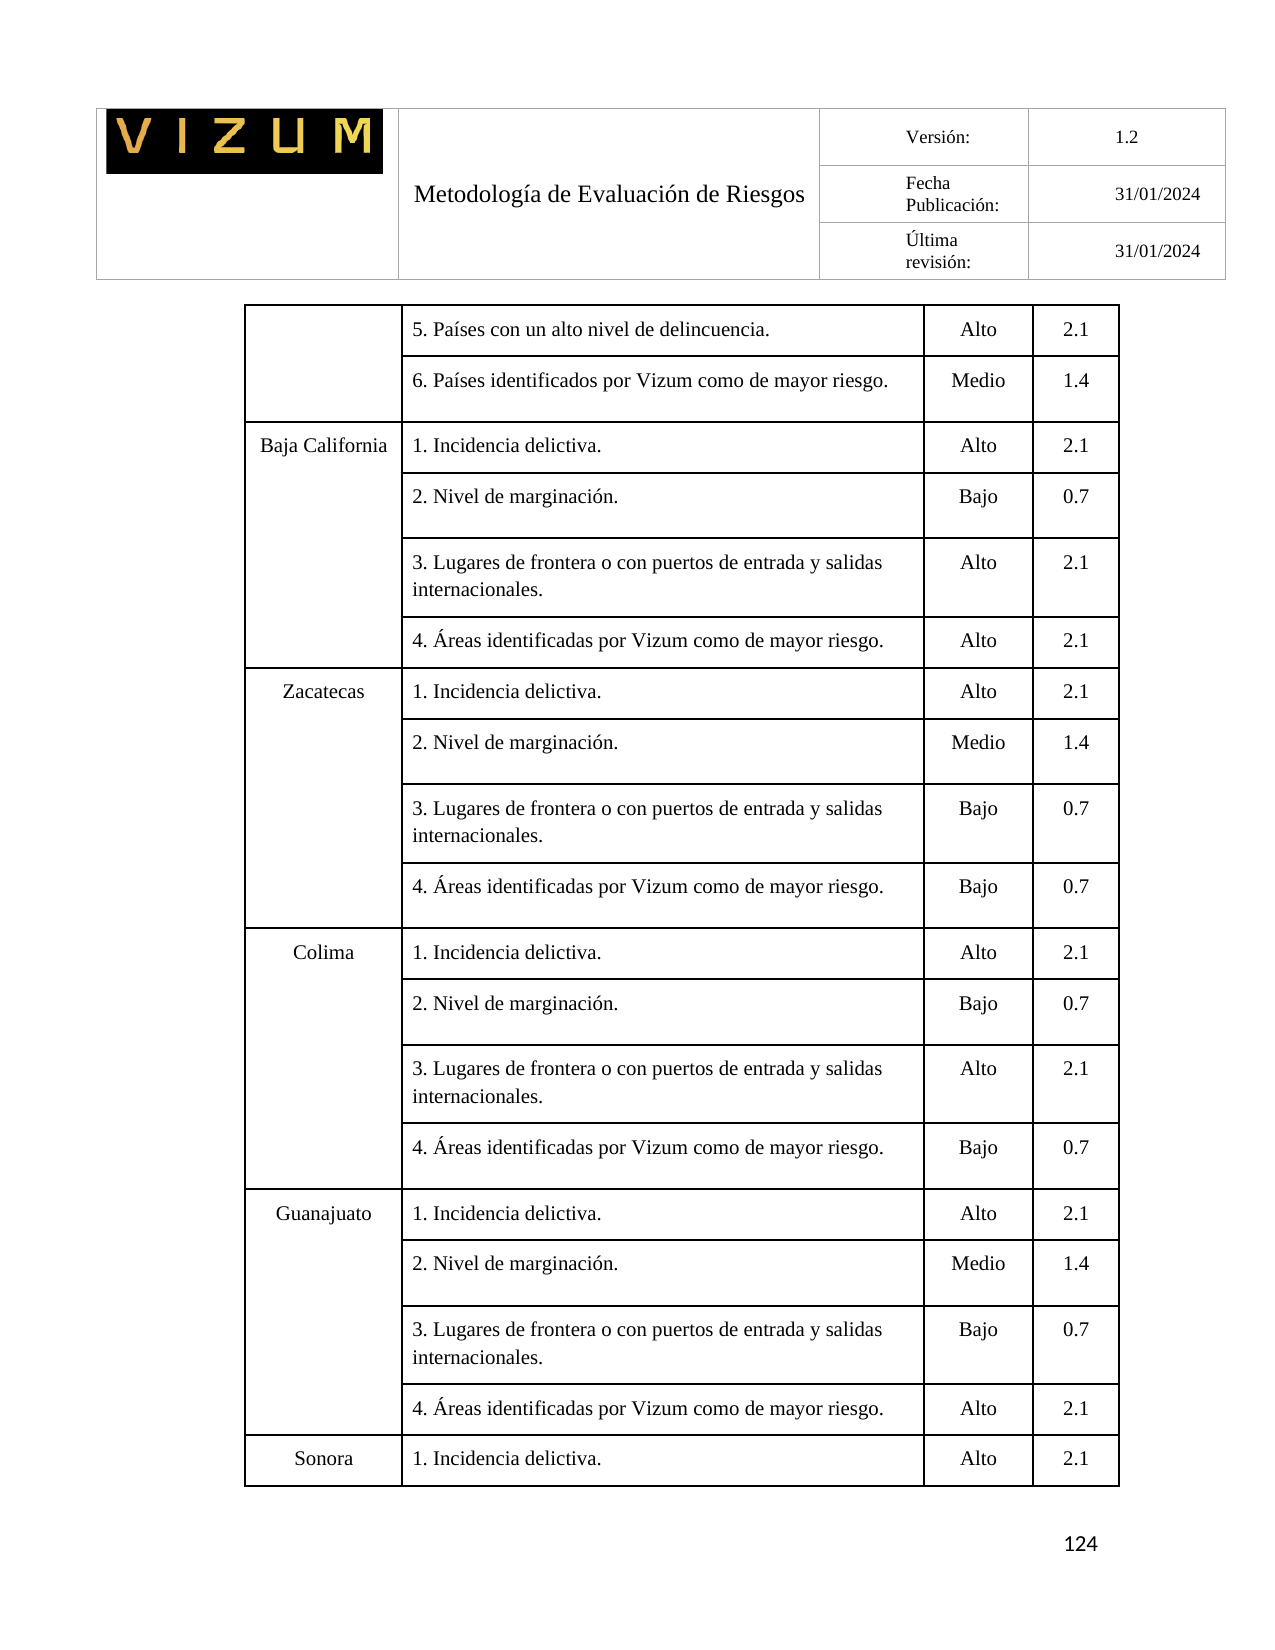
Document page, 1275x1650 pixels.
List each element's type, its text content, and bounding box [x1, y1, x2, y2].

table_cell Sonora [246, 1436, 401, 1485]
table_cell Bajo [925, 1124, 1032, 1188]
table_cell 3. Lugares de frontera o con puertos de entrada y salidas internacionales. [403, 539, 923, 616]
table_cell 1.4 [1034, 1241, 1118, 1304]
table_cell 2.1 [1034, 306, 1118, 355]
table_cell Alto [925, 539, 1032, 616]
table_cell Baja California [246, 423, 401, 667]
table_cell Alto [925, 1385, 1032, 1434]
table_cell 1. Incidencia delictiva. [403, 669, 923, 717]
table_cell Alto [925, 618, 1032, 667]
table_cell 2.1 [1034, 1046, 1118, 1122]
table_cell 2. Nivel de marginación. [403, 980, 923, 1044]
table_cell 2.1 [1034, 423, 1118, 472]
table_cell 0.7 [1034, 864, 1118, 927]
table_cell 0.7 [1034, 785, 1118, 862]
table_cell 2. Nivel de marginación. [403, 720, 923, 783]
table_cell Bajo [925, 474, 1032, 537]
table_cell Bajo [925, 864, 1032, 927]
table_cell 1.4 [1034, 357, 1118, 421]
table_cell Guanajuato [246, 1190, 401, 1434]
table_cell Medio [925, 720, 1032, 783]
table_cell Colima [246, 929, 401, 1188]
table_cell 2.1 [1034, 1190, 1118, 1239]
table_cell Medio [925, 357, 1032, 421]
table_cell 2.1 [1034, 1436, 1118, 1485]
table_cell 4. Áreas identificadas por Vizum como de mayor riesgo. [403, 1124, 923, 1188]
table_cell 5. Países con un alto nivel de delincuencia. [403, 306, 923, 355]
table_cell Bajo [925, 980, 1032, 1044]
table_cell 2. Nivel de marginación. [403, 1241, 923, 1304]
table_cell 0.7 [1034, 474, 1118, 537]
table_cell Zacatecas [246, 669, 401, 927]
table_cell 2.1 [1034, 1385, 1118, 1434]
table_cell 2.1 [1034, 929, 1118, 978]
table_cell 1. Incidencia delictiva. [403, 1436, 923, 1485]
table_cell 1. Incidencia delictiva. [403, 1190, 923, 1239]
table_cell 2. Nivel de marginación. [403, 474, 923, 537]
table_cell 2.1 [1034, 618, 1118, 667]
table_cell 0.7 [1034, 1124, 1118, 1188]
table_cell 1. Incidencia delictiva. [403, 929, 923, 978]
table_cell 3. Lugares de frontera o con puertos de entrada y salidas internacionales. [403, 1307, 923, 1383]
table_cell 1.4 [1034, 720, 1118, 783]
table_cell Alto [925, 423, 1032, 472]
table_cell Alto [925, 669, 1032, 717]
table_cell 3. Lugares de frontera o con puertos de entrada y salidas internacionales. [403, 785, 923, 862]
table_cell 4. Áreas identificadas por Vizum como de mayor riesgo. [403, 618, 923, 667]
table_cell 2.1 [1034, 539, 1118, 616]
table_cell Alto [925, 1436, 1032, 1485]
table_cell Bajo [925, 785, 1032, 862]
table_cell 2.1 [1034, 669, 1118, 717]
table_cell Alto [925, 929, 1032, 978]
table_cell 4. Áreas identificadas por Vizum como de mayor riesgo. [403, 864, 923, 927]
table_cell 1. Incidencia delictiva. [403, 423, 923, 472]
table_cell 0.7 [1034, 980, 1118, 1044]
table_cell 6. Países identificados por Vizum como de mayor riesgo. [403, 357, 923, 421]
table_cell 3. Lugares de frontera o con puertos de entrada y salidas internacionales. [403, 1046, 923, 1122]
table_cell Bajo [925, 1307, 1032, 1383]
table_cell 4. Áreas identificadas por Vizum como de mayor riesgo. [403, 1385, 923, 1434]
table_cell Alto [925, 306, 1032, 355]
picture [106, 109, 383, 174]
table_cell Alto [925, 1046, 1032, 1122]
table_cell Medio [925, 1241, 1032, 1304]
table_cell 0.7 [1034, 1307, 1118, 1383]
table_cell Alto [925, 1190, 1032, 1239]
